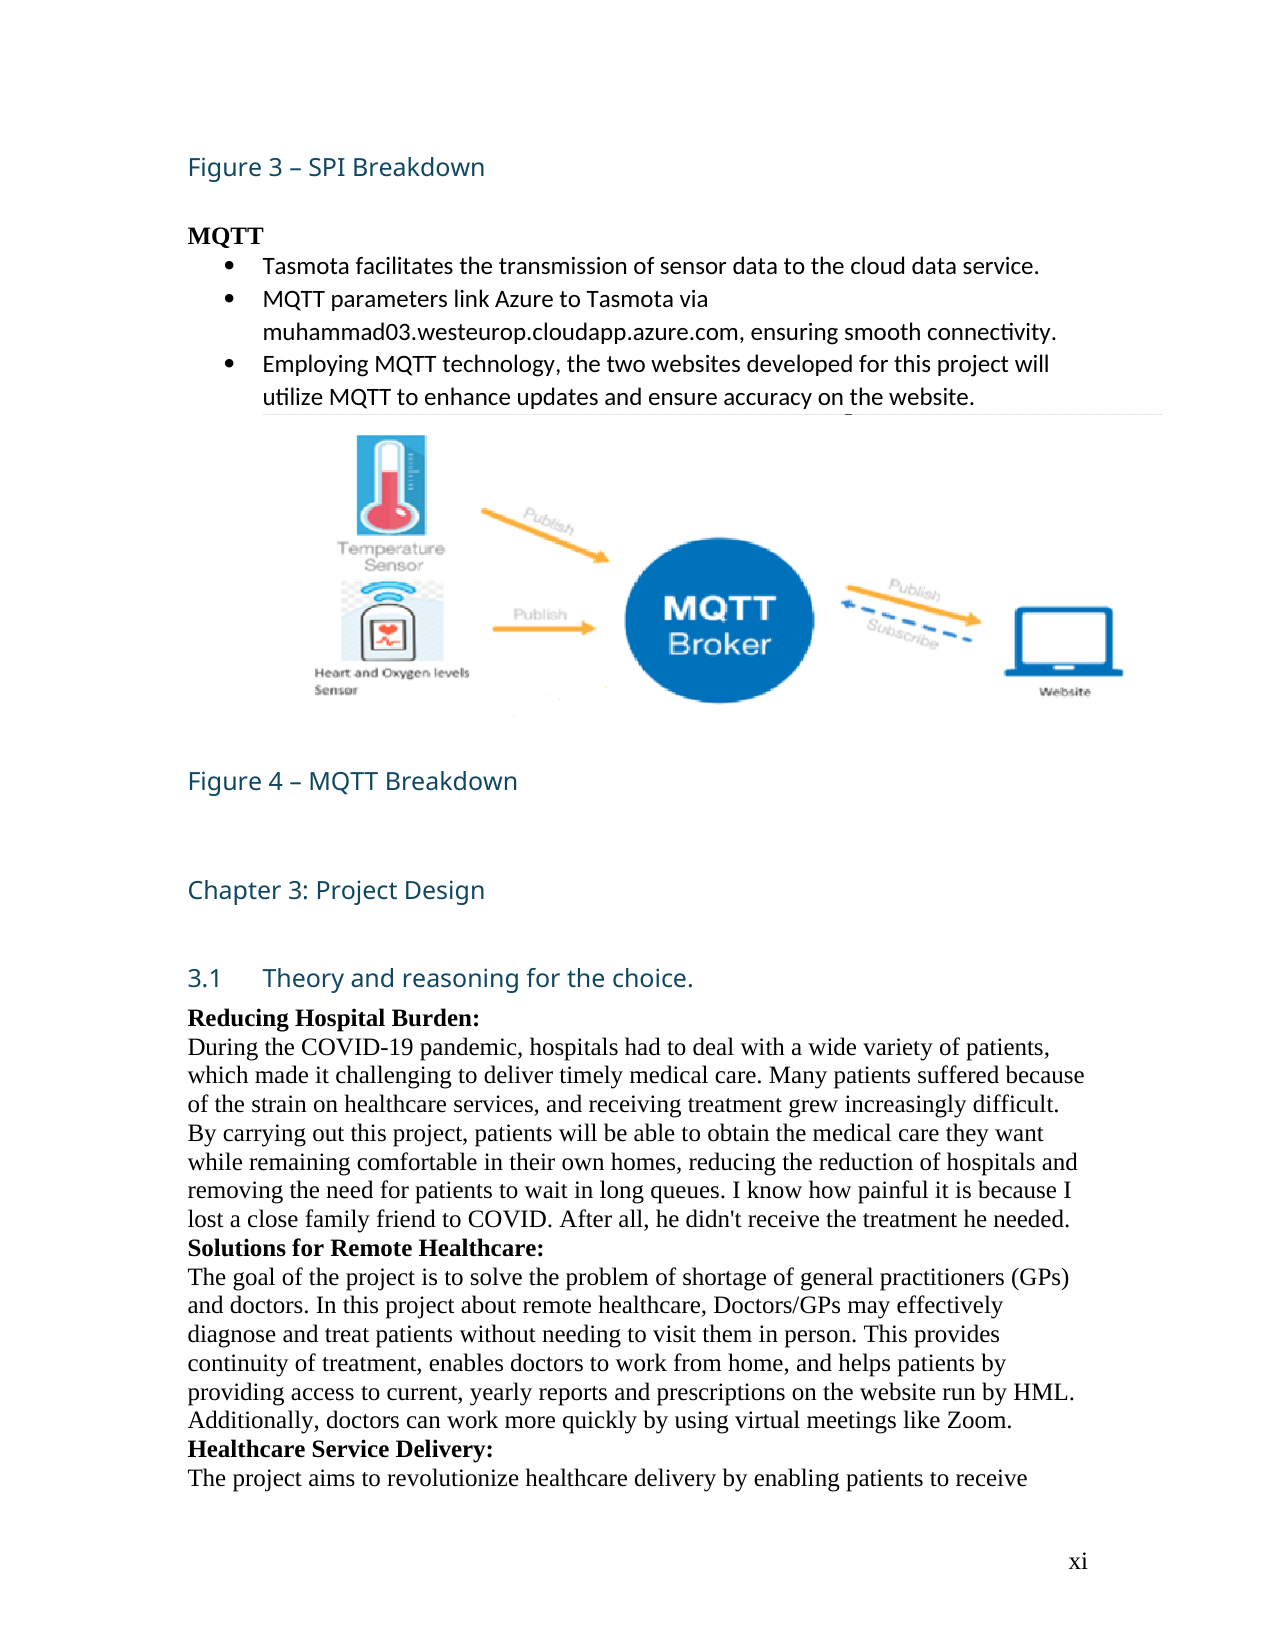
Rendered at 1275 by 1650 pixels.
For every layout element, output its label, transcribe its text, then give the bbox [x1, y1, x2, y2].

picture [262, 414, 1163, 725]
text Reducing Hospital Burden: [187, 1003, 1088, 1032]
list Tasmota facilitates the transmission of sensor data to the cloud data service. [225, 250, 1088, 280]
text During the COVID-19 pandemic, hospitals had to deal with a wide variety of patients, which made it challenging to deliver timely medical care. Many patients suffered because of the strain on healthcare services, and receiving treatment grew increasingly difficult. By carrying out this project, patients will be able to obtain the medical care they want while remaining comfortable in their own homes, reducing the reduction of hospitals and removing the need for patients to wait in long queues. I know how painful it is because I lost a close family friend to COVID. After all, he didn't receive the treatment he needed. Solutions for Remote Healthcare: [187, 1032, 1088, 1262]
subtitle Figure 3 – SPI Breakdown [187, 150, 1088, 184]
subtitle Figure 4 – MQTT Breakdown [187, 764, 1088, 798]
text The goal of the project is to solve the problem of shortage of general practitioners (GPs) and doctors. In this project about remote healthcare, Doctors/GPs may effectively diagnose and treat patients without needing to visit them in person. This provides continuity of treatment, enables doctors to work from home, and helps patients by providing access to current, yearly reports and prescriptions on the website run by HML. Additionally, doctors can work more quickly by using virtual meetings like Zoom. [187, 1262, 1088, 1434]
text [187, 1434, 1088, 1492]
subtitle Chapter 3: Project Design [187, 873, 1088, 907]
list MQTT parameters link Azure to Tasmota via muhammad03.westeurop.cloudapp.azure.com, ensuring smooth connectivity. [225, 283, 1088, 346]
subtitle 3.1 Theory and reasoning for the choice. [187, 960, 1088, 994]
text MQTT [187, 221, 1088, 250]
